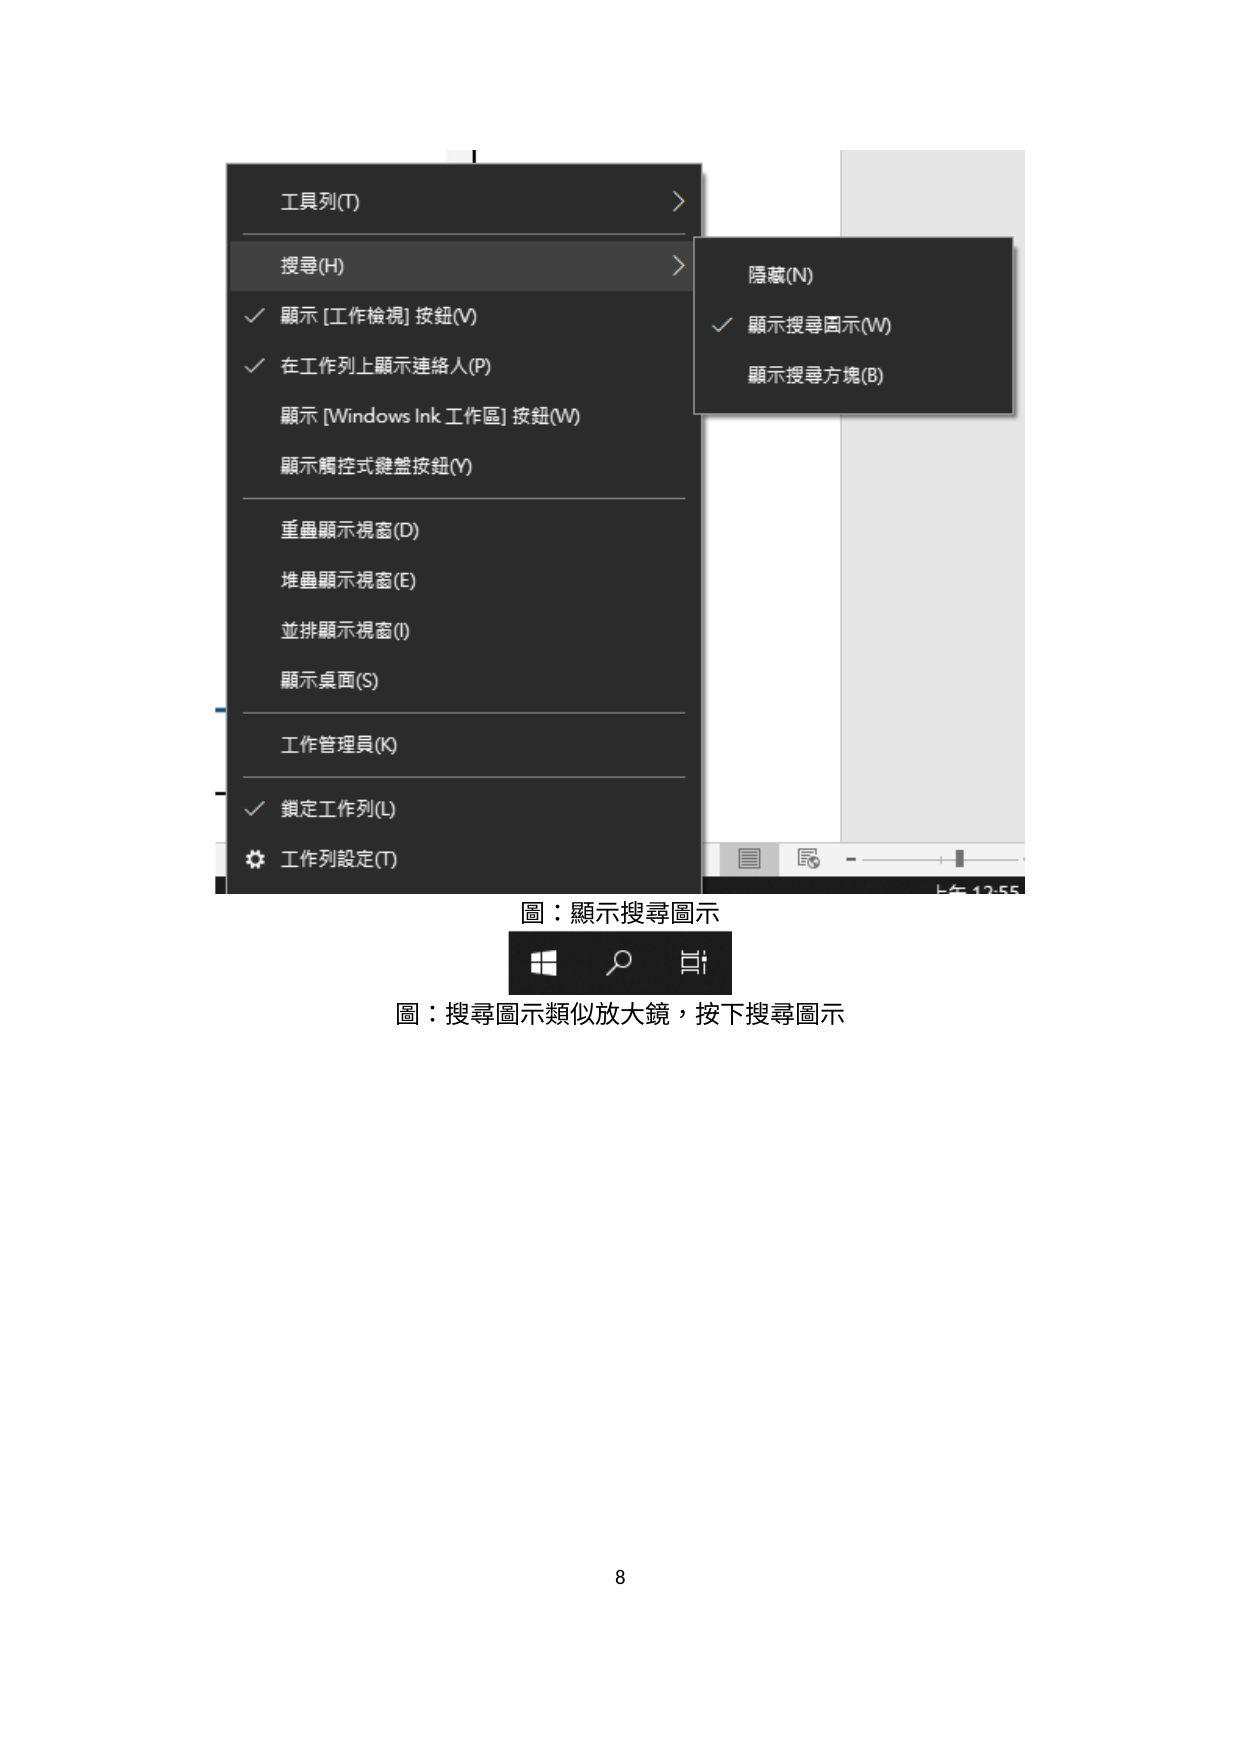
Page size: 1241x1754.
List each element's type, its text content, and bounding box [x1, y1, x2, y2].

picture [215, 150, 1025, 894]
picture [508, 930, 732, 995]
text 圖：顯示搜尋圖示 [187, 894, 1053, 930]
text 圖：搜尋圖示類似放大鏡，按下搜尋圖示 [187, 994, 1053, 1030]
